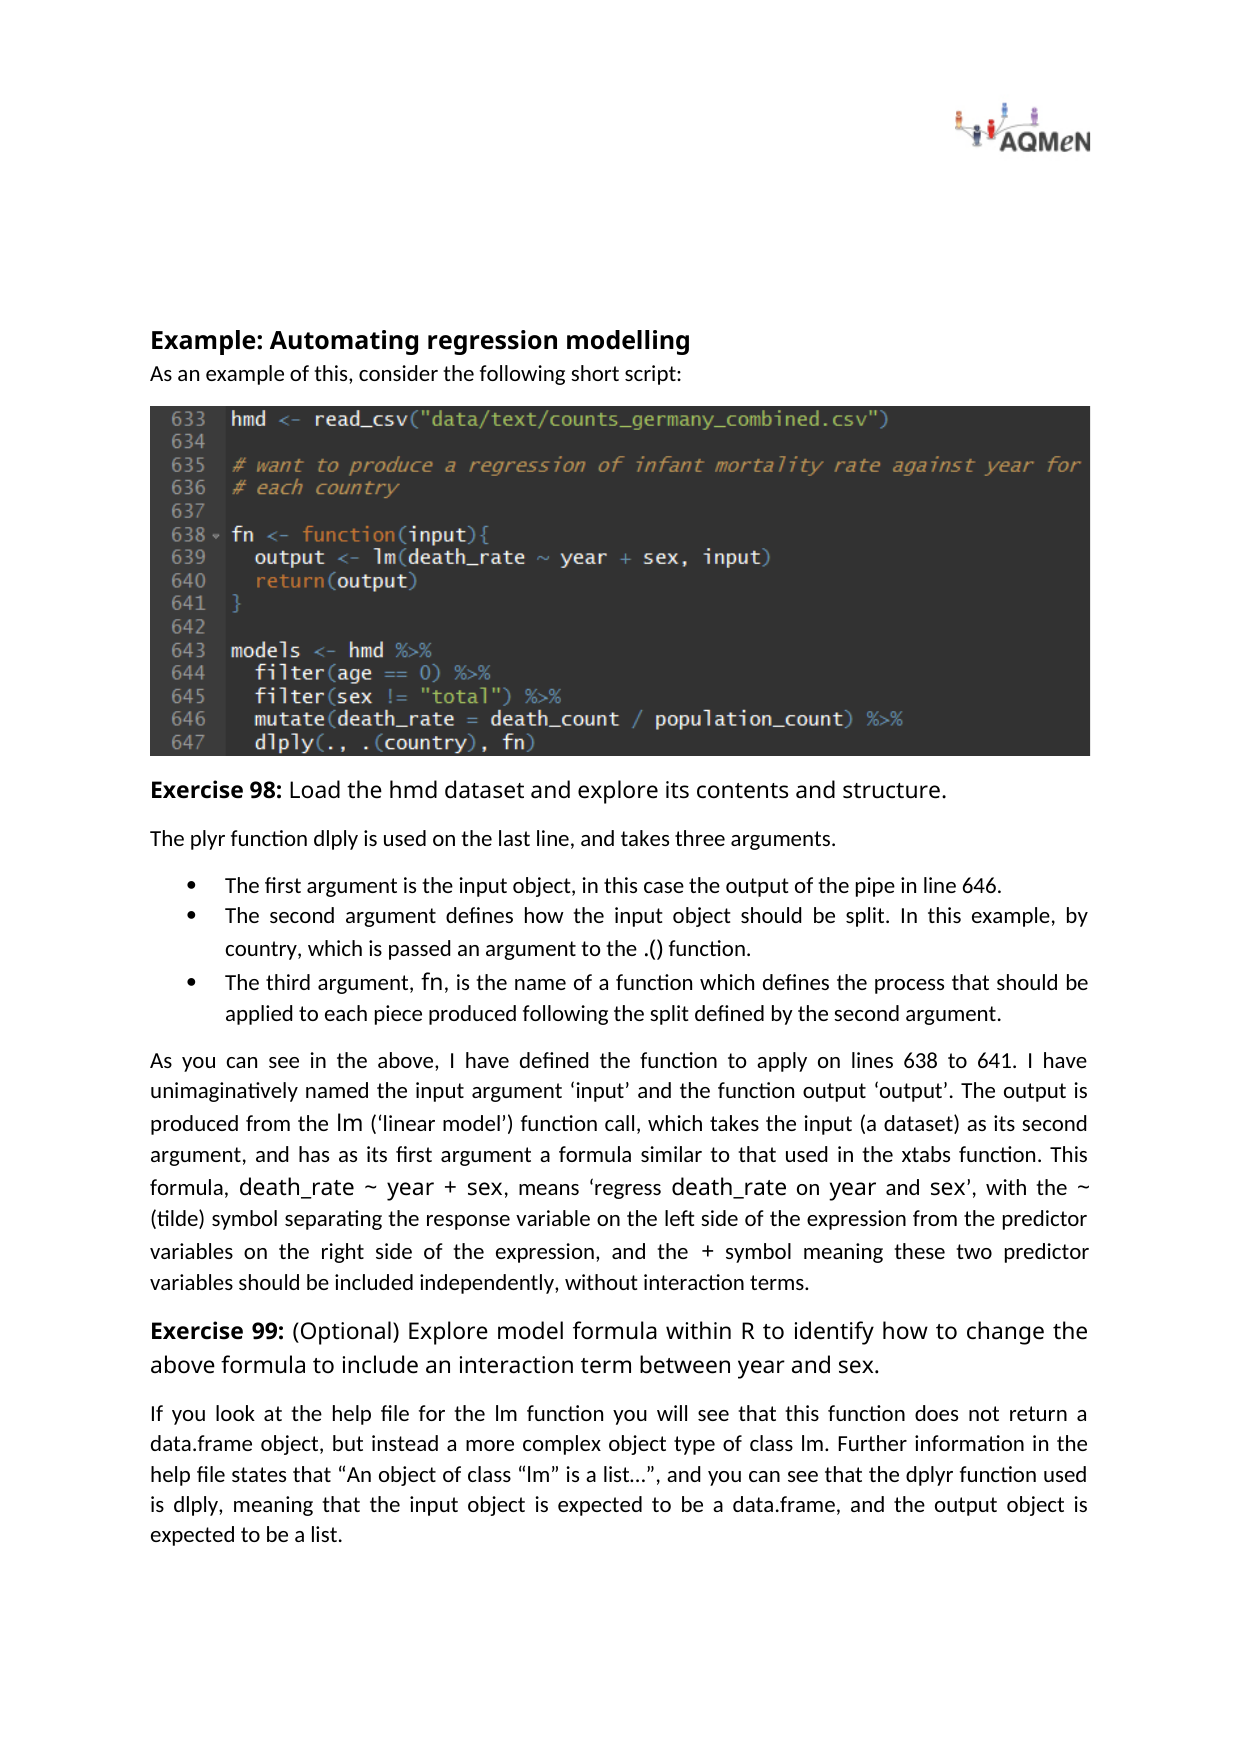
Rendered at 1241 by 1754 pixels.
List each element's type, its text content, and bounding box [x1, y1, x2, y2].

list The first argument is the input object, in this case the output of the pipe in line 646. [187, 871, 1090, 899]
text As you can see in the above, I have defined the function to apply on lines 638 to 641. I have unimaginatively named the input argument ‘input’ and the function output ‘output’. The output is produced from the lm (‘linear model’) function call, which takes the input (a dataset) as its second argument, and has as its first argument a formula similar to that used in the xtabs function. This formula, death_rate ~ year + sex, means ‘regress death_rate on year and sex’, with the ~ (tilde) symbol separating the response variable on the left side of the expression from the predictor variables on the right side of the expression, and the + symbol meaning these two predictor variables should be included independently, without interaction terms. [150, 1046, 1090, 1296]
text If you look at the help file for the lm function you will see that this function does not return a data.frame object, but instead a more complex object type of class lm. Further information in the help file states that “An object of class “lm” is a list…”, and you can see that the dplyr function used is dlply, meaning that the input object is expected to be a data.frame, and the output object is expected to be a list. [150, 1399, 1090, 1548]
text The plyr function dlply is used on the last line, and takes three arguments. [150, 824, 1090, 852]
subtitle Example: Automating regression modelling [150, 322, 1090, 356]
list The second argument defines how the input object should be split. In this example, by country, which is passed an argument to the .() function. [187, 902, 1090, 963]
list The third argument, fn, is the name of a function which defines the process that should be applied to each piece produced following the split defined by the second argument. [187, 966, 1090, 1027]
picture [150, 406, 1091, 756]
text Exercise 98: Load the hmd dataset and explore its contents and structure. [150, 774, 1090, 805]
picture [955, 73, 1091, 182]
text Exercise 99: (Optional) Explore model formula within R to identify how to change the above formula to include an interaction term between year and sex. [150, 1315, 1090, 1380]
text As an example of this, consider the following short script: [150, 359, 1090, 387]
